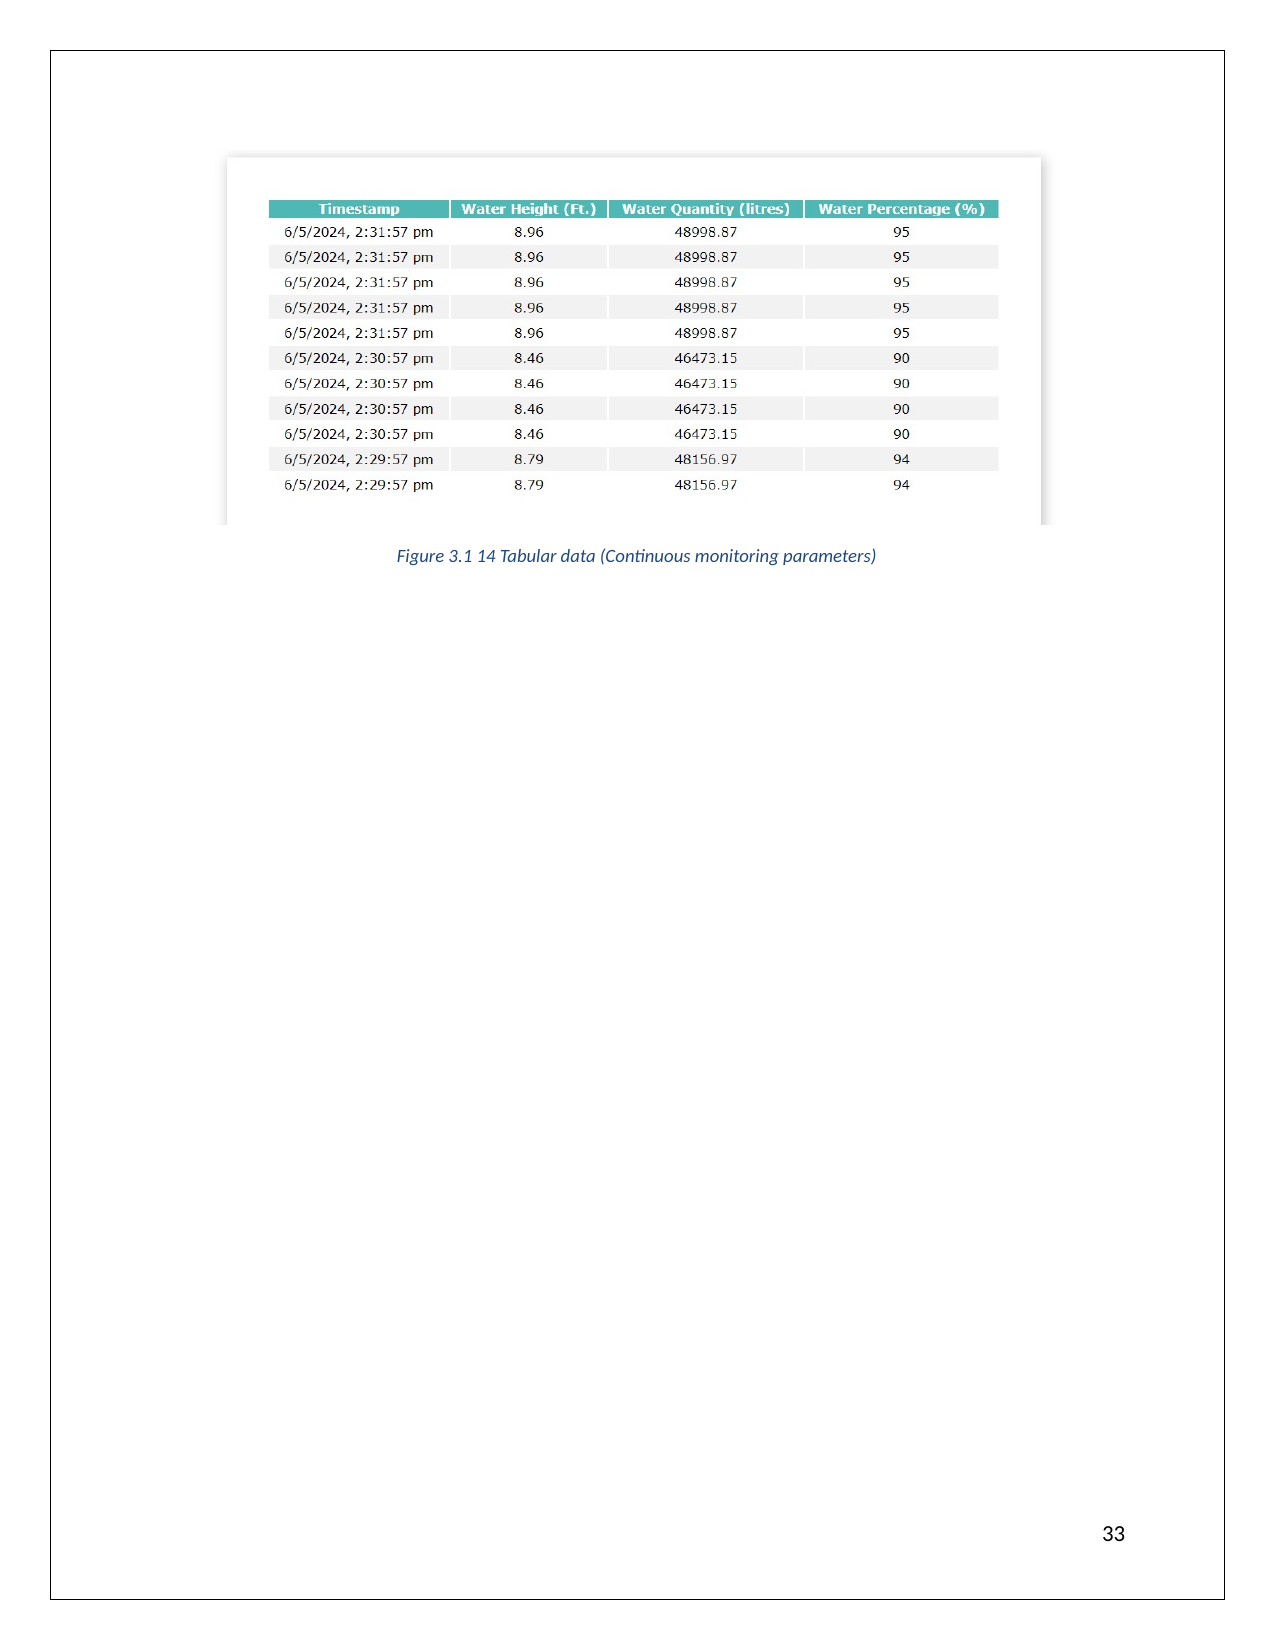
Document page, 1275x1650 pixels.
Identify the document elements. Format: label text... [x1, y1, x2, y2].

picture [211, 150, 1064, 525]
text Figure 3.1 14 Tabular data (Continuous monitoring parameters) [150, 544, 1125, 567]
